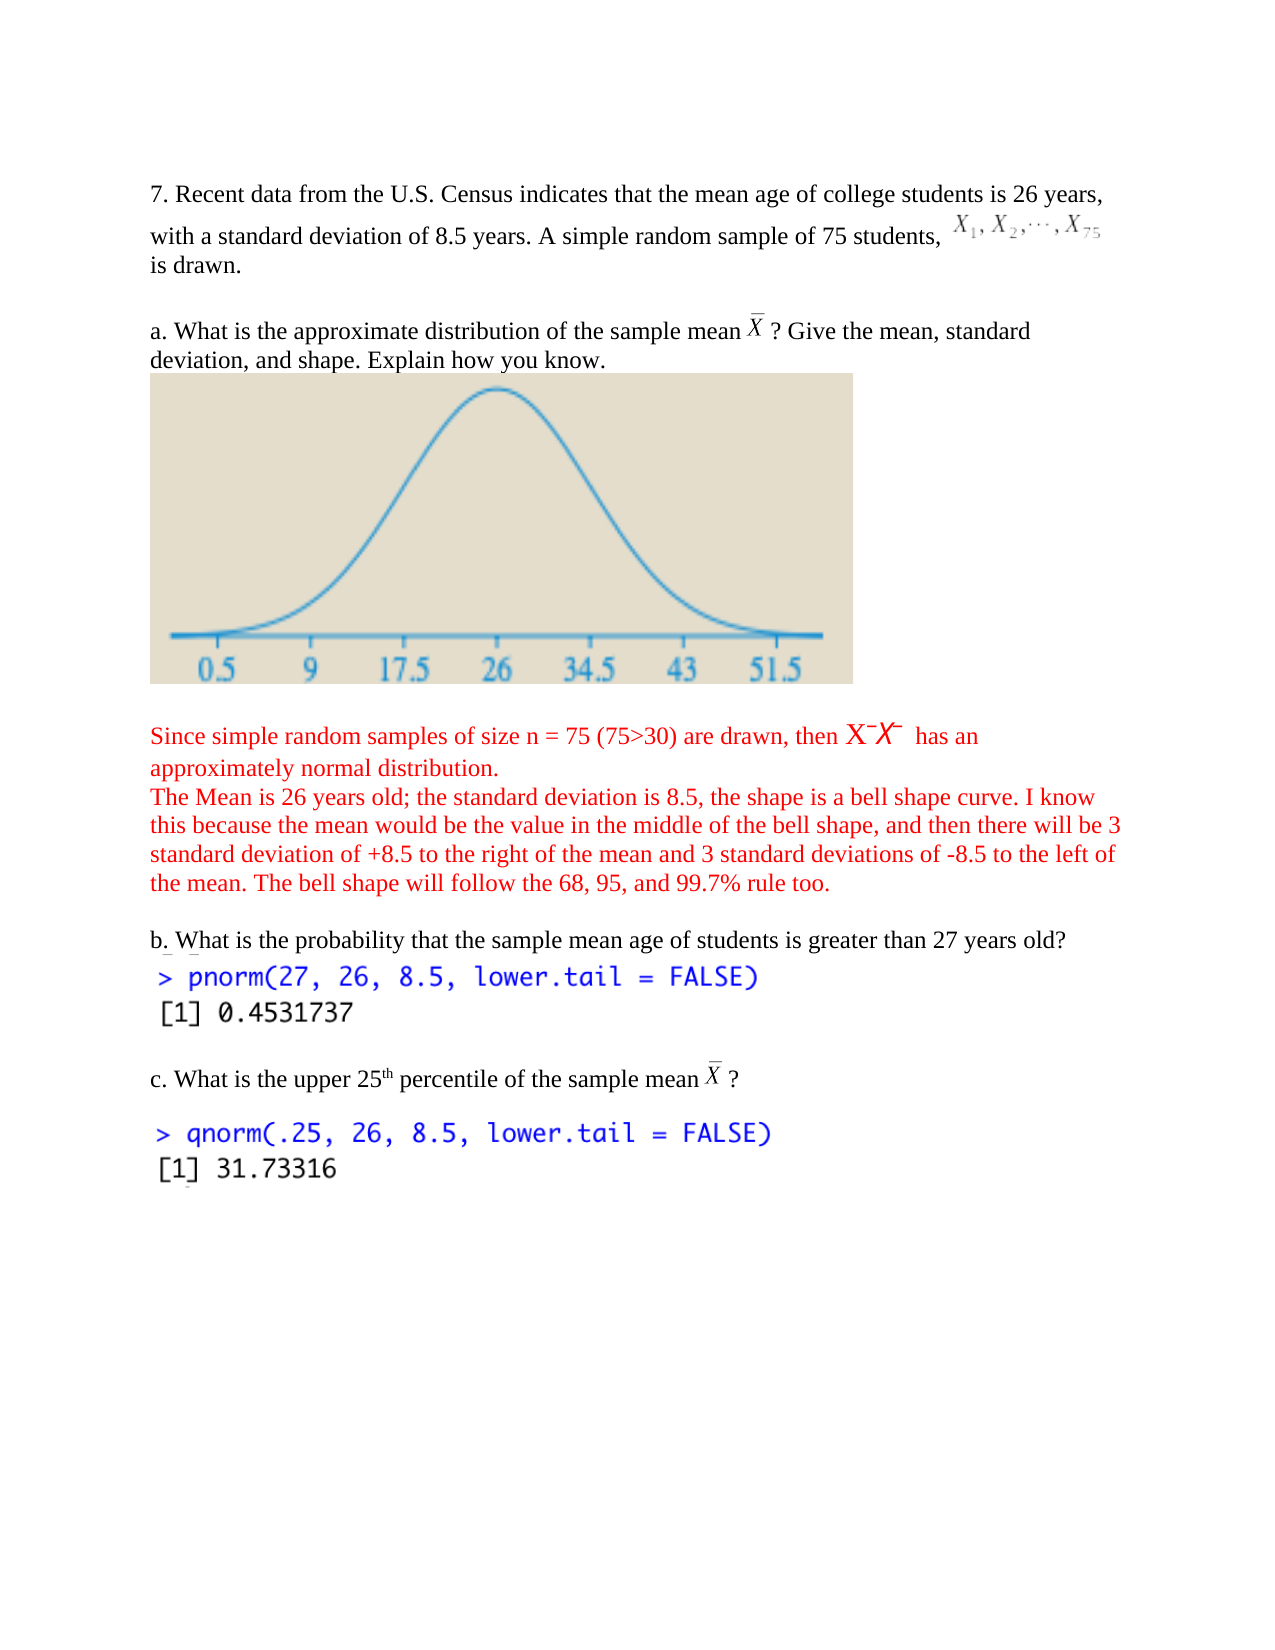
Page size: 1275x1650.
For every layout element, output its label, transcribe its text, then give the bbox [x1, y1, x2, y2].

picture [150, 1121, 800, 1188]
text 7. Recent data from the U.S. Census indicates that the mean age of college students is 26 years, with a standard deviation of 8.5 years. A simple random sample of 75 students, is drawn. [150, 179, 1125, 279]
text c. What is the upper 25th percentile of the sample mean? [150, 1056, 1125, 1093]
text a. What is the approximate distribution of the sample mean? Give the mean, standard deviation, and shape. Explain how you know. [150, 307, 1125, 374]
text The Mean is 26 years old; the standard deviation is 8.5, the shape is a bell shape curve. I know this because the mean would be the value in the middle of the bell shape, and then there will be 3 standard deviation of +8.5 to the right of the mean and 3 standard deviations of -8.5 to the left of the mean. The bell shape will follow the 68, 95, and 99.7% rule too. [150, 782, 1125, 897]
text Since simple random samples of size n = 75 (75>30) are drawn, then XˉXˉ has an approximately normal distribution. [150, 712, 1125, 782]
picture [150, 373, 854, 684]
picture [150, 954, 788, 1028]
